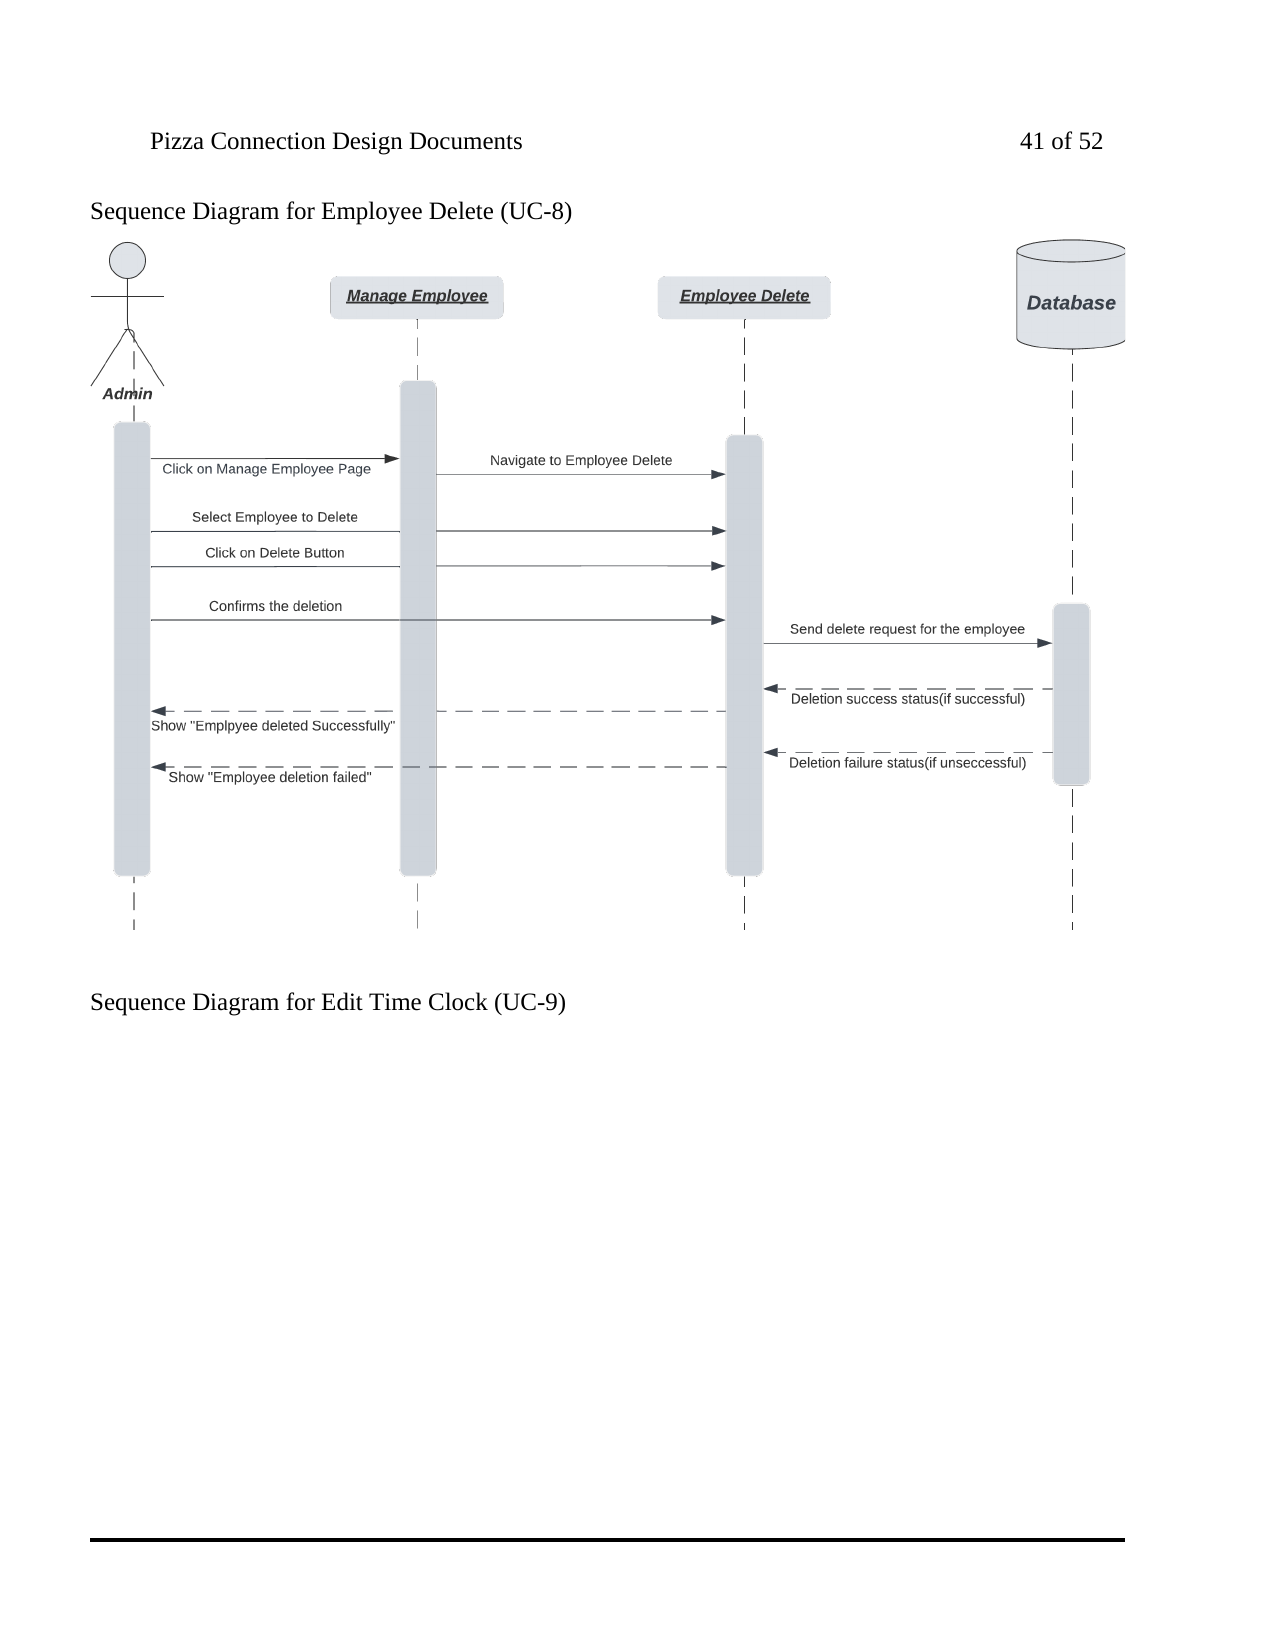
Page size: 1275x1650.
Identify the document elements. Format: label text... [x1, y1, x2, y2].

picture [90, 239, 1125, 930]
text Sequence Diagram for Edit Time Clock (UC-9) [90, 987, 1125, 1016]
text Sequence Diagram for Employee Delete (UC-8) [90, 196, 1125, 239]
